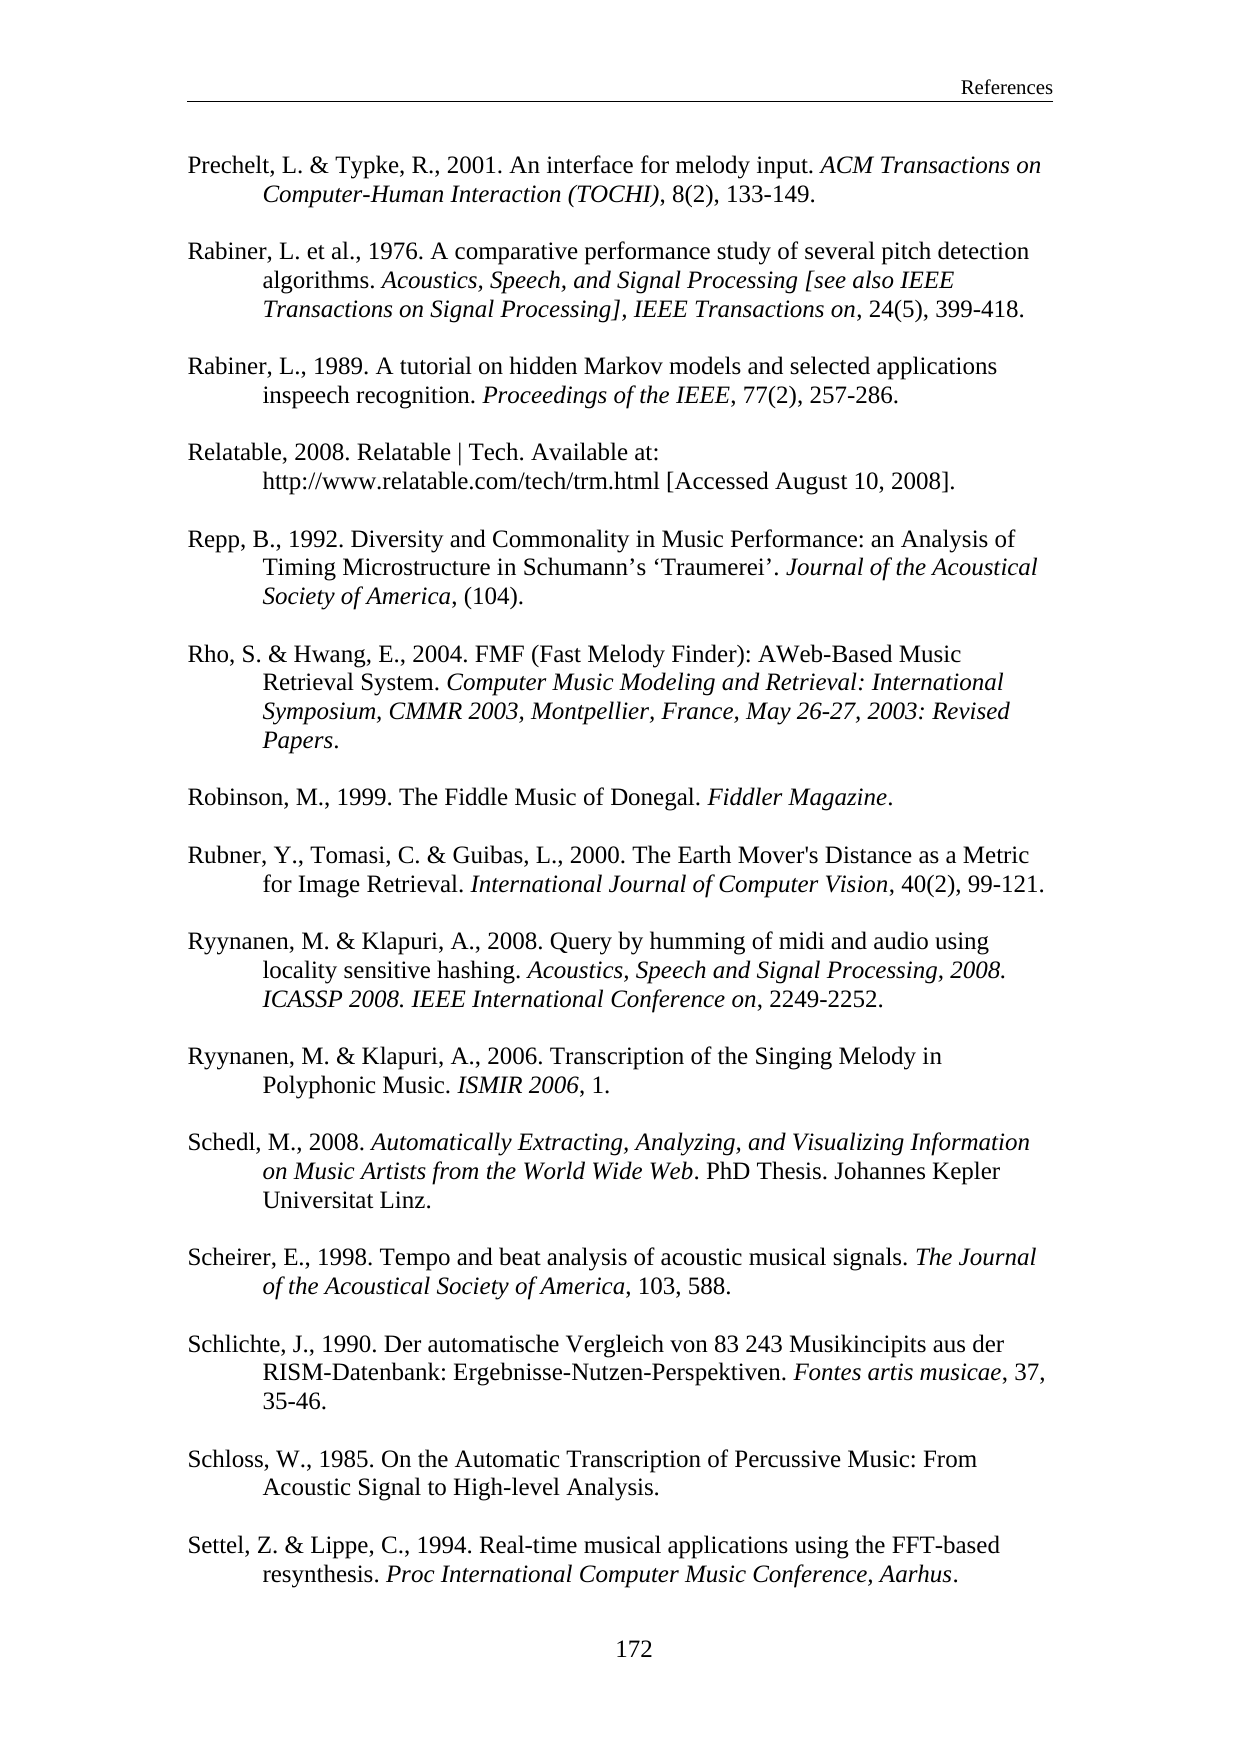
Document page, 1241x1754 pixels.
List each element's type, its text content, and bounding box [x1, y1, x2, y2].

text Rabiner, L., 1989. A tutorial on hidden Markov models and selected applications inspeech recognition. Proceedings of the IEEE, 77(2), 257-286. [187, 351, 1053, 409]
text Relatable, 2008. Relatable | Tech. Available at: http://www.relatable.com/tech/trm.html [Accessed August 10, 2008]. [187, 437, 1053, 495]
text Settel, Z. & Lippe, C., 1994. Real-time musical applications using the FFT-based resynthesis. Proc International Computer Music Conference, Aarhus. [187, 1530, 1053, 1587]
text Rabiner, L. et al., 1976. A comparative performance study of several pitch detection algorithms. Acoustics, Speech, and Signal Processing [see also IEEE Transactions on Signal Processing], IEEE Transactions on, 24(5), 399-418. [187, 236, 1053, 322]
text Rubner, Y., Tomasi, C. & Guibas, L., 2000. The Earth Mover's Distance as a Metric for Image Retrieval. International Journal of Computer Vision, 40(2), 99-121. [187, 840, 1053, 897]
text Robinson, M., 1999. The Fiddle Music of Donegal. Fiddler Magazine. [187, 782, 1053, 811]
text Scheirer, E., 1998. Tempo and beat analysis of acoustic musical signals. The Journal of the Acoustical Society of America, 103, 588. [187, 1242, 1053, 1300]
text Rho, S. & Hwang, E., 2004. FMF (Fast Melody Finder): AWeb-Based Music Retrieval System. Computer Music Modeling and Retrieval: International Symposium, CMMR 2003, Montpellier, France, May 26-27, 2003: Revised Papers. [187, 639, 1053, 754]
text Ryynanen, M. & Klapuri, A., 2008. Query by humming of midi and audio using locality sensitive hashing. Acoustics, Speech and Signal Processing, 2008. ICASSP 2008. IEEE International Conference on, 2249-2252. [187, 926, 1053, 1012]
text Repp, B., 1992. Diversity and Commonality in Music Performance: an Analysis of Timing Microstructure in Schumann’s ‘Traumerei’. Journal of the Acoustical Society of America, (104). [187, 524, 1053, 610]
text Prechelt, L. & Typke, R., 2001. An interface for melody input. ACM Transactions on Computer-Human Interaction (TOCHI), 8(2), 133-149. [187, 150, 1053, 207]
text Schloss, W., 1985. On the Automatic Transcription of Percussive Music: From Acoustic Signal to High-level Analysis. [187, 1444, 1053, 1501]
text Ryynanen, M. & Klapuri, A., 2006. Transcription of the Singing Melody in Polyphonic Music. ISMIR 2006, 1. [187, 1041, 1053, 1099]
text Schlichte, J., 1990. Der automatische Vergleich von 83 243 Musikincipits aus der RISM-Datenbank: Ergebnisse-Nutzen-Perspektiven. Fontes artis musicae, 37, 35-46. [187, 1329, 1053, 1415]
text Schedl, M., 2008. Automatically Extracting, Analyzing, and Visualizing Information on Music Artists from the World Wide Web. PhD Thesis. Johannes Kepler Universitat Linz. [187, 1127, 1053, 1214]
